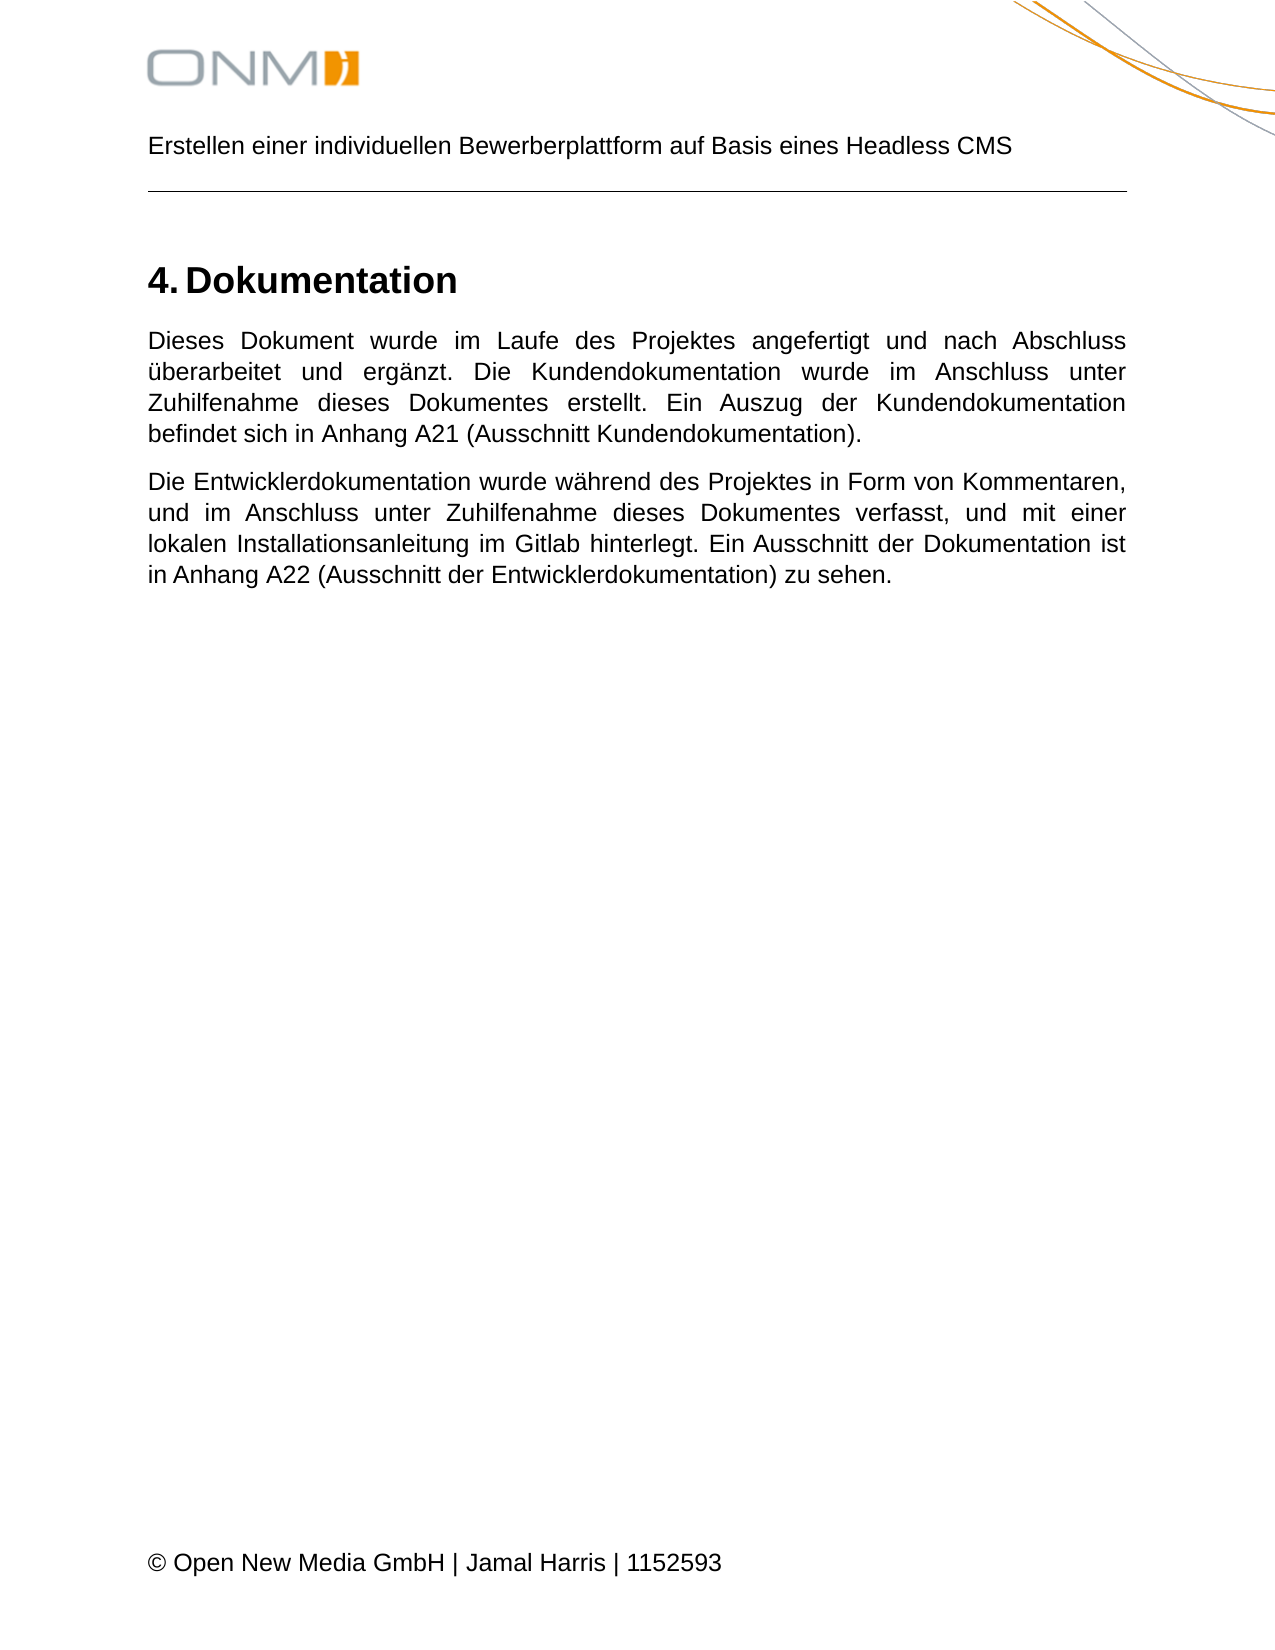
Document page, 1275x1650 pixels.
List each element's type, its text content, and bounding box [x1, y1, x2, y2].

picture [116, 0, 413, 104]
subtitle Dokumentation [148, 258, 1127, 301]
picture [1000, 1, 1275, 147]
text Dieses Dokument wurde im Laufe des Projektes angefertigt und nach Abschluss überarbeitet und ergänzt. Die Kundendokumentation wurde im Anschluss unter Zuhilfenahme dieses Dokumentes erstellt. Ein Auszug der Kundendokumentation befindet sich in Anhang A21 (Ausschnitt Kundendokumentation). [148, 326, 1127, 448]
text Die Entwicklerdokumentation wurde während des Projektes in Form von Kommentaren, und im Anschluss unter Zuhilfenahme dieses Dokumentes verfasst, und mit einer lokalen Installationsanleitung im Gitlab hinterlegt. Ein Ausschnitt der Dokumentation ist in Anhang A22 (Ausschnitt der Entwicklerdokumentation) zu sehen. [148, 467, 1127, 589]
